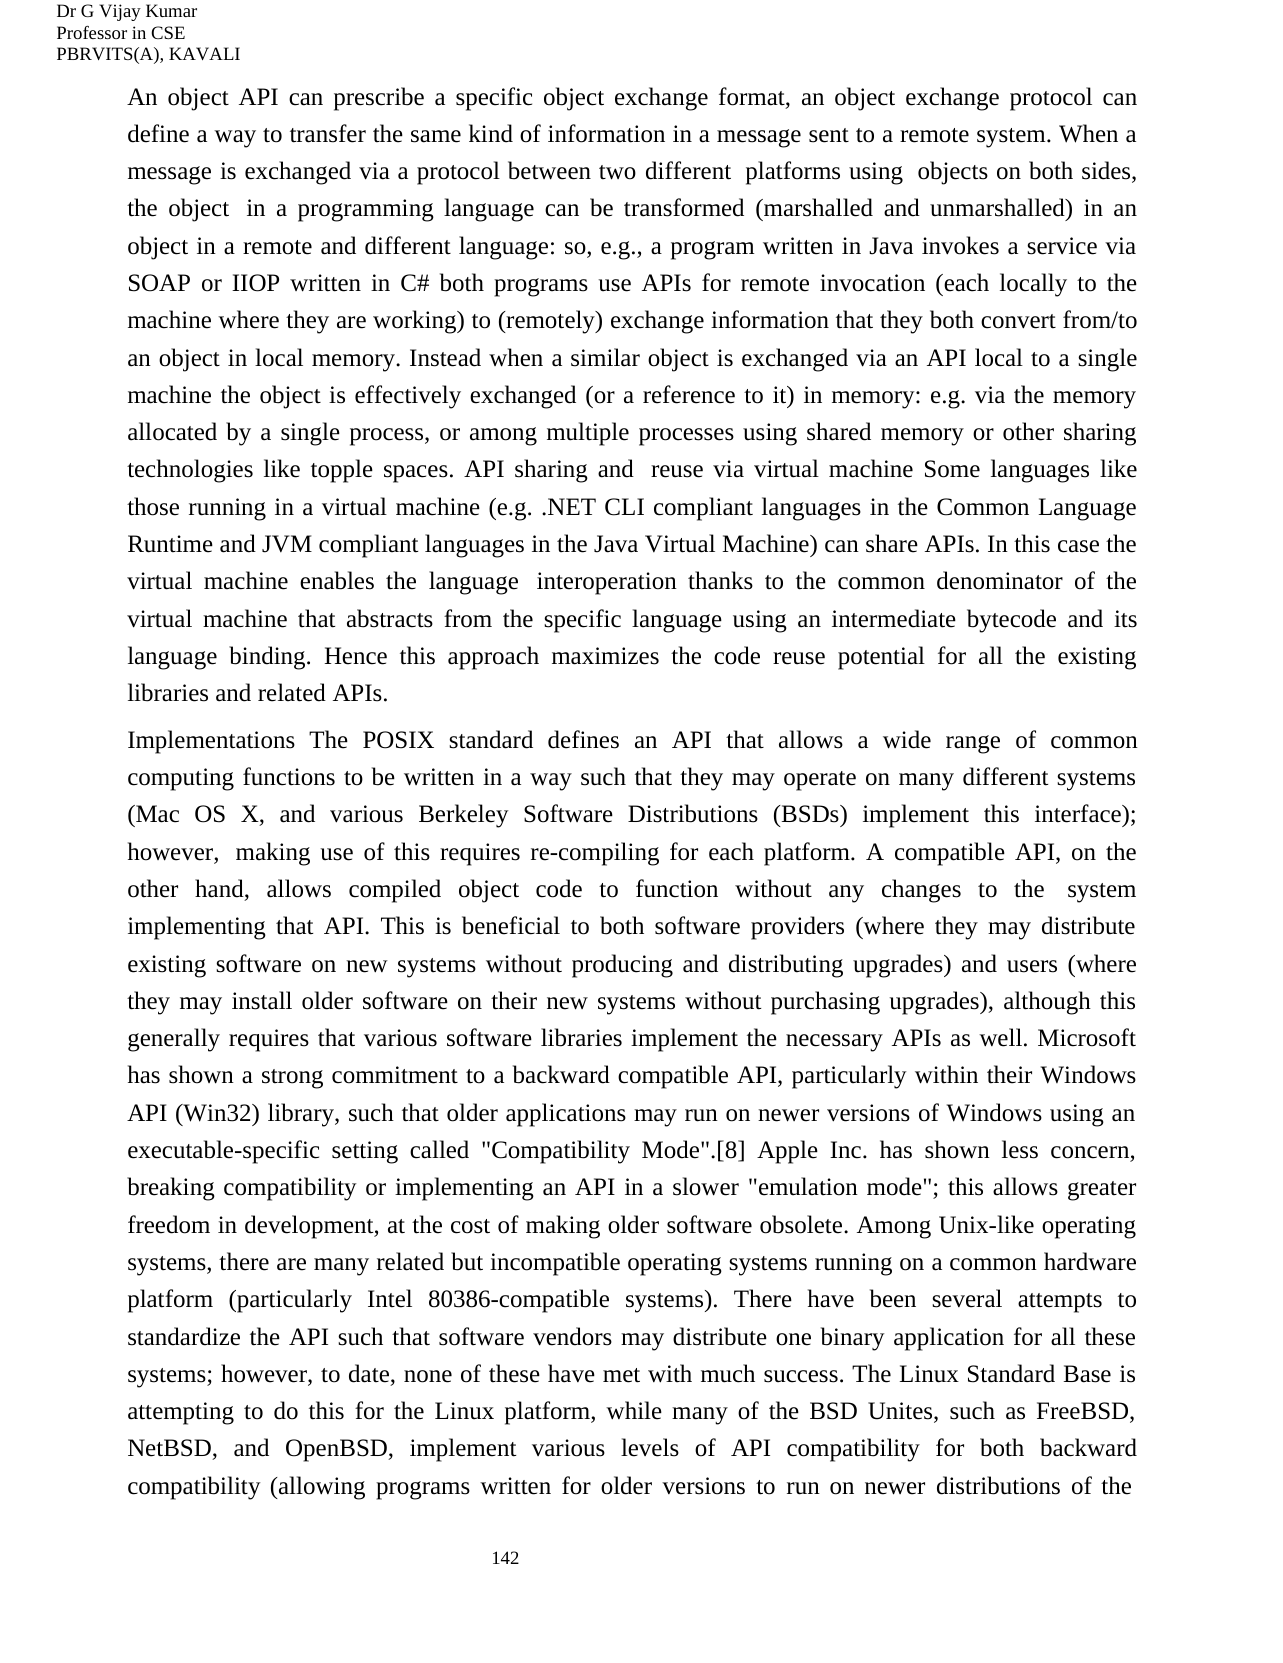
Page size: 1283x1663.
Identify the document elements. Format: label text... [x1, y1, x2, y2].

text Implementations The POSIX standard defines an API that allows a wide range of common computing functions to be written in a way such that they may operate on many different systems (Mac OS X, and various Berkeley Software Distributions (BSDs) implement this interface); however, making use of this requires re-compiling for each platform. A compatible API, on the other hand, allows compiled object code to function without any changes to the system implementing that API. This is beneficial to both software providers (where they may distribute existing software on new systems without producing and distributing upgrades) and users (where they may install older software on their new systems without purchasing upgrades), although this generally requires that various software libraries implement the necessary APIs as well. Microsoft has shown a strong commitment to a backward compatible API, particularly within their Windows API (Win32) library, such that older applications may run on newer versions of Windows using an executable-specific setting called "Compatibility Mode".[8] Apple Inc. has shown less concern, breaking compatibility or implementing an API in a slower "emulation mode"; this allows greater freedom in development, at the cost of making older software obsolete. Among Unix-like operating systems, there are many related but incompatible operating systems running on a common hardware platform (particularly Intel 80386-compatible systems). There have been several attempts to standardize the API such that software vendors may distribute one binary application for all these systems; however, to date, none of these have met with much success. The Linux Standard Base is attempting to do this for the Linux platform, while many of the BSD Unites, such as FreeBSD, NetBSD, and OpenBSD, implement various levels of API compatibility for both backward compatibility (allowing programs written for older versions to run on newer distributions of the [127, 725, 1137, 1499]
text An object API can prescribe a specific object exchange format, an object exchange protocol can define a way to transfer the same kind of information in a message sent to a remote system. When a message is exchanged via a protocol between two different platforms using objects on both sides, the object in a programming language can be transformed (marshalled and unmarshalled) in an object in a remote and different language: so, e.g., a program written in Java invokes a service via SOAP or IIOP written in C# both programs use APIs for remote invocation (each locally to the machine where they are working) to (remotely) exchange information that they both convert from/to an object in local memory. Instead when a similar object is exchanged via an API local to a single machine the object is effectively exchanged (or a reference to it) in memory: e.g. via the memory allocated by a single process, or among multiple processes using shared memory or other sharing technologies like topple spaces. API sharing and reuse via virtual machine Some languages like those running in a virtual machine (e.g. .NET CLI compliant languages in the Common Language Runtime and JVM compliant languages in the Java Virtual Machine) can share APIs. In this case the virtual machine enables the language interoperation thanks to the common denominator of the virtual machine that abstracts from the specific language using an intermediate bytecode and its language binding. Hence this approach maximizes the code reuse potential for all the existing libraries and related APIs. [127, 82, 1138, 707]
